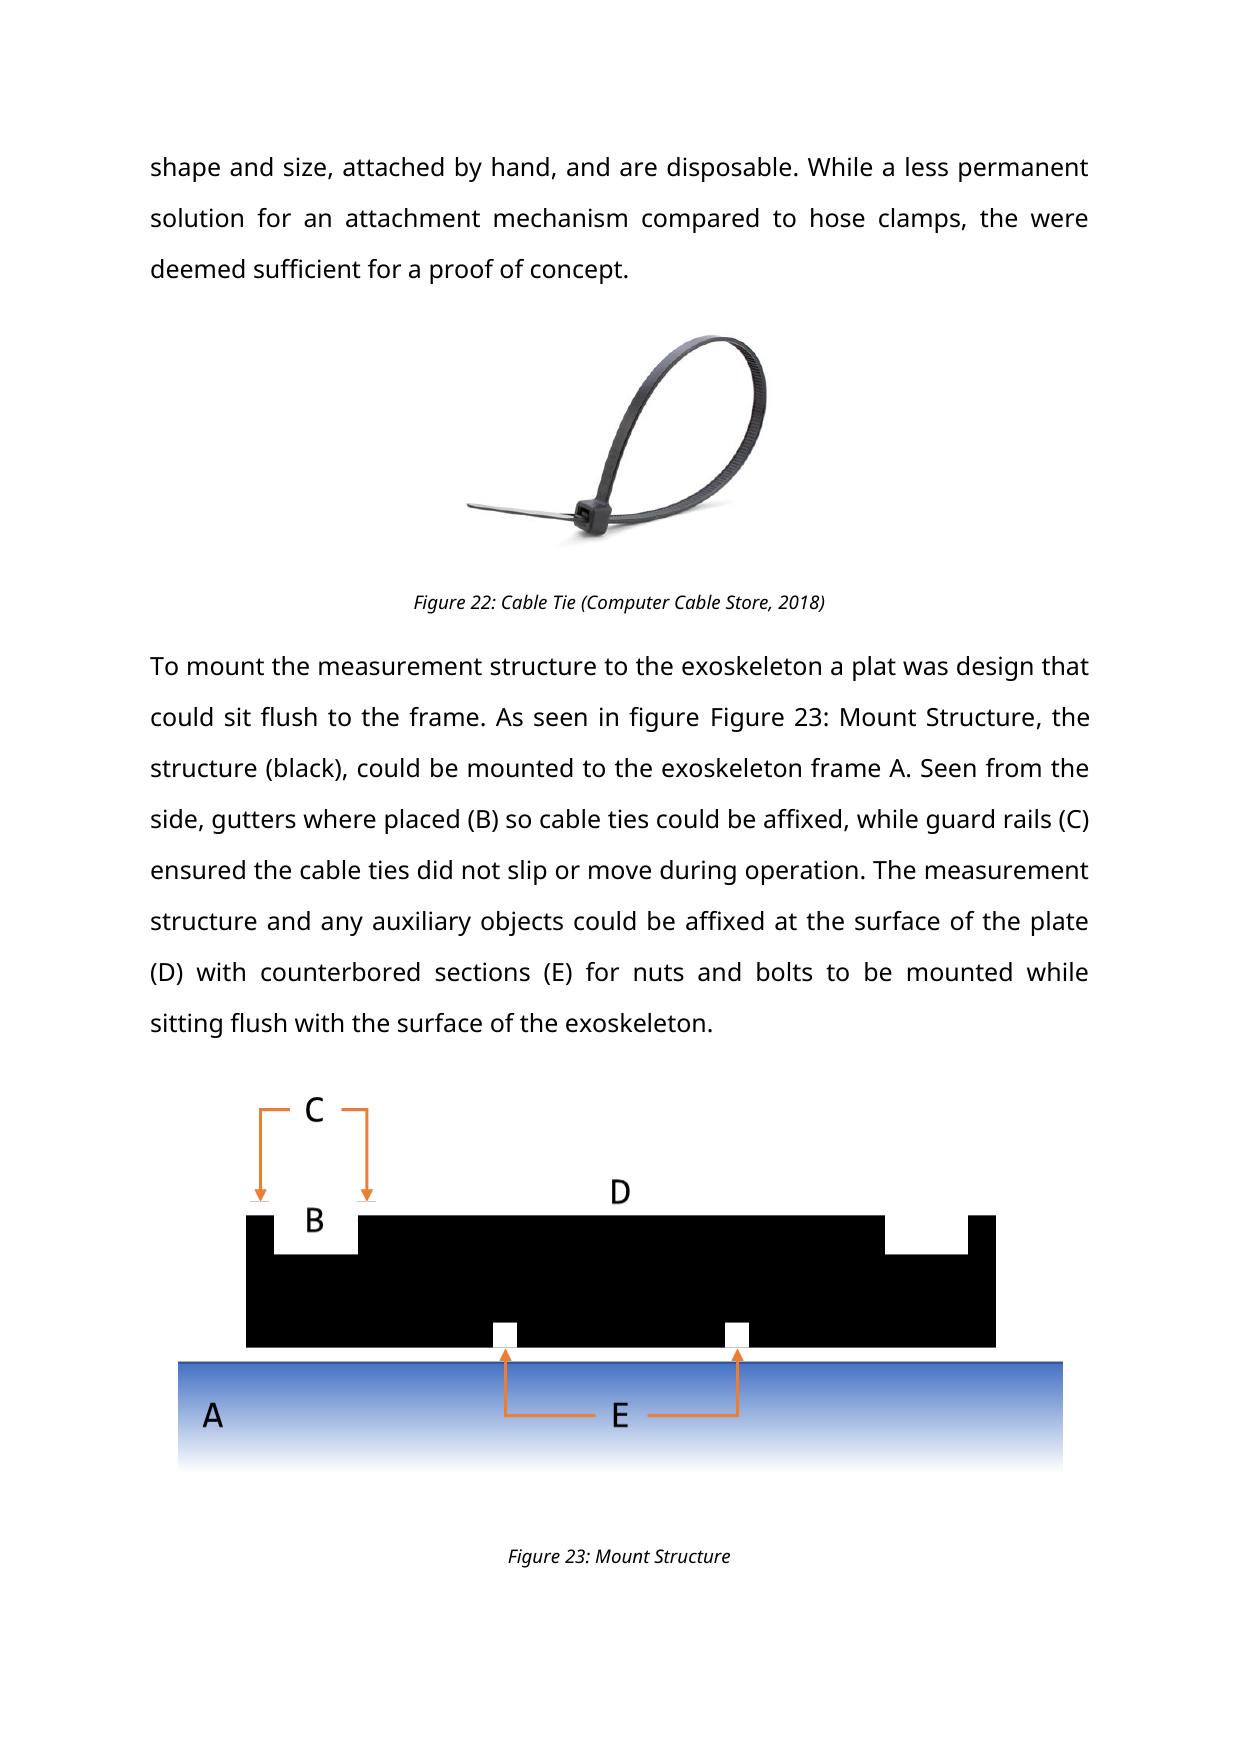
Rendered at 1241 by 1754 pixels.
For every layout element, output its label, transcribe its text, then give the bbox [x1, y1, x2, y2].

text Figure 22: Cable Tie [150, 590, 1090, 615]
picture [177, 1073, 1063, 1511]
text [150, 150, 1090, 286]
picture [462, 319, 778, 556]
text To mount the measurement structure to the exoskeleton a plat was design that could sit flush to the frame. As seen in figure Figure 23: Mount Structure, the structure (black), could be mounted to the exoskeleton frame A. Seen from the side, gutters where placed (B) so cable ties could be affixed, while guard rails (C) ensured the cable ties did not slip or move during operation. The measurement structure and any auxiliary objects could be affixed at the surface of the plate (D) with counterbored sections (E) for nuts and bolts to be mounted while sitting flush with the surface of the exoskeleton. [150, 649, 1090, 1040]
text Figure 23: Mount Structure [150, 1544, 1090, 1569]
